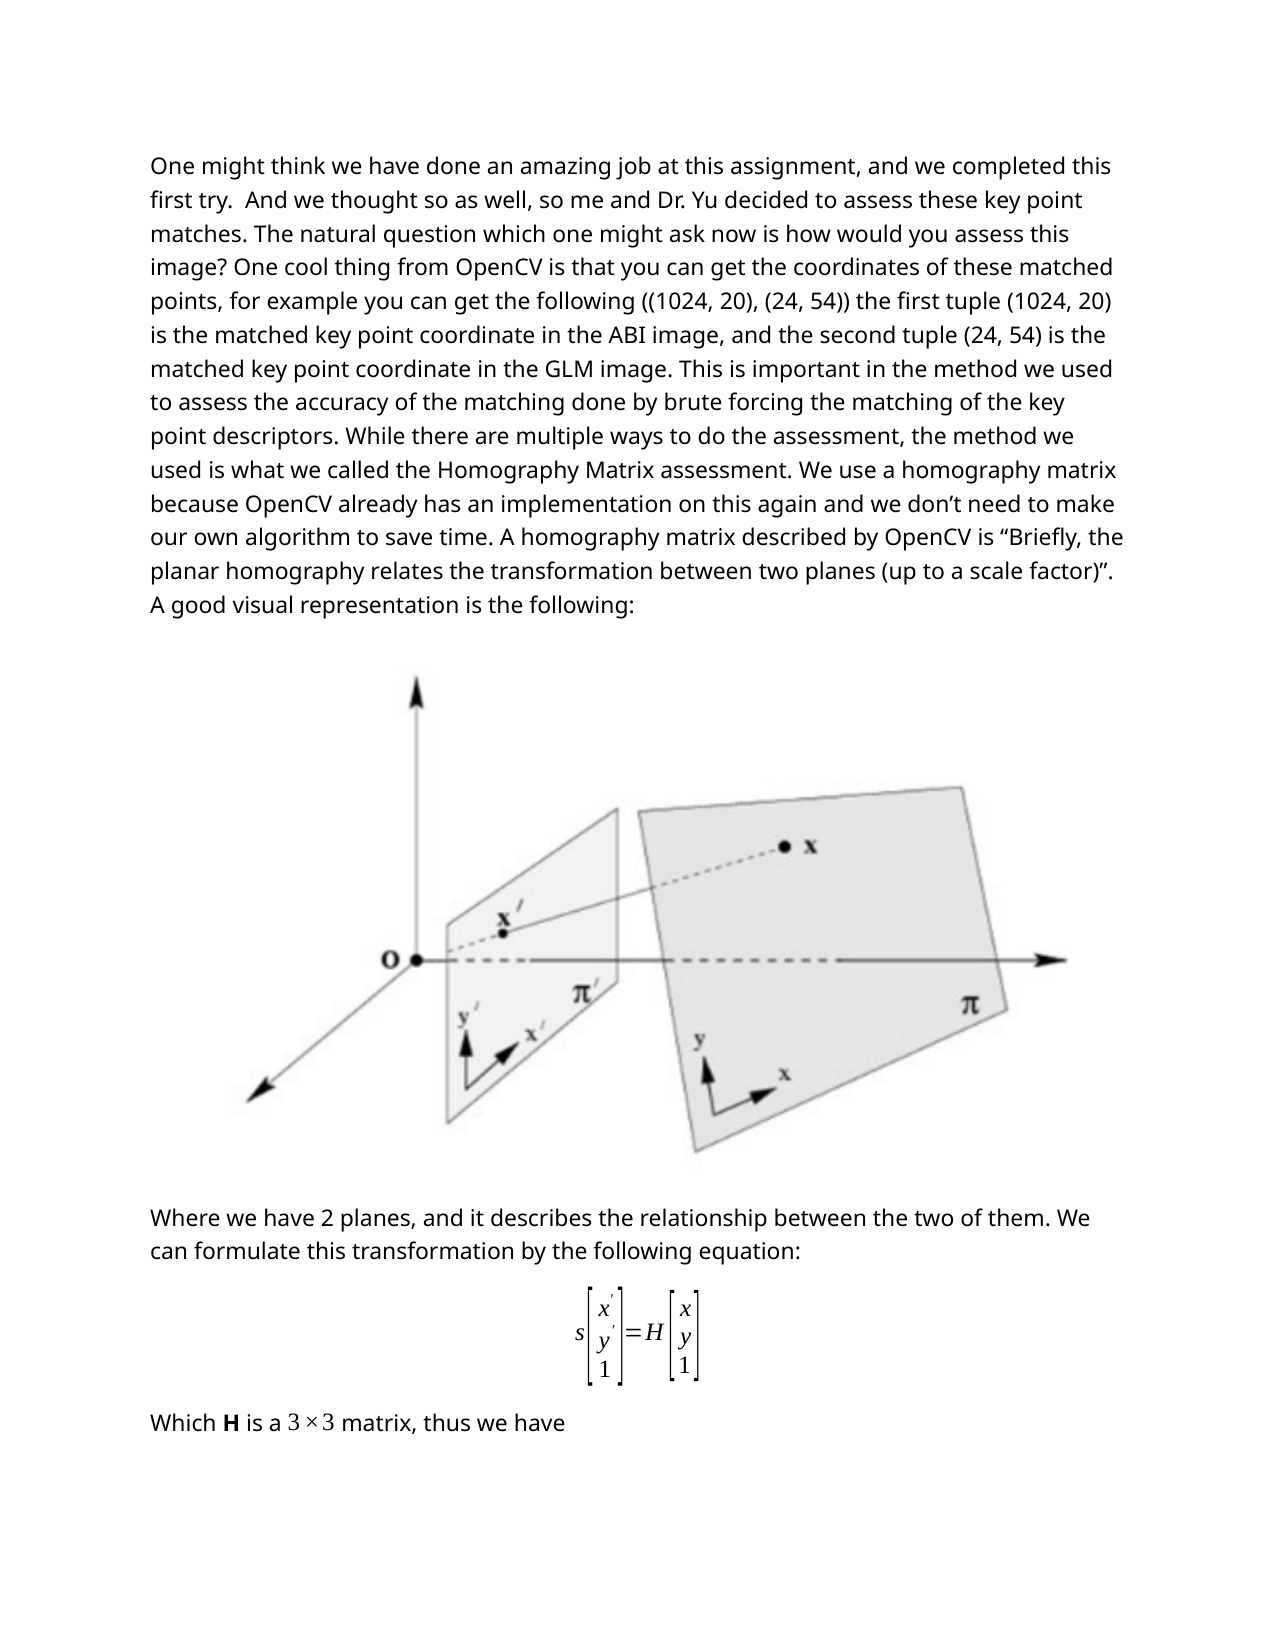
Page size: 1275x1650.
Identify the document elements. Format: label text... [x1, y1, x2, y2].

text Which H is a matrix, thus we have [150, 1406, 1125, 1438]
text Where we have 2 planes, and it describes the relationship between the two of them. We can formulate this transformation by the following equation: [150, 1201, 1125, 1266]
picture [150, 639, 1125, 1183]
text One might think we have done an amazing job at this assignment, and we completed this first try. And we thought so as well, so me and Dr. Yu decided to assess these key point matches. The natural question which one might ask now is how would you assess this image? One cool thing from OpenCV is that you can get the coordinates of these matched points, for example you can get the following ((1024, 20), (24, 54)) the first tuple (1024, 20) is the matched key point coordinate in the ABI image, and the second tuple (24, 54) is the matched key point coordinate in the GLM image. This is important in the method we used to assess the accuracy of the matching done by brute forcing the matching of the key point descriptors. While there are multiple ways to do the assessment, the method we used is what we called the Homography Matrix assessment. We use a homography matrix because OpenCV already has an implementation on this again and we don’t need to make our own algorithm to save time. A homography matrix described by OpenCV is “Briefly, the planar homography relates the transformation between two planes (up to a scale factor)”. A good visual representation is the following: [150, 150, 1125, 620]
